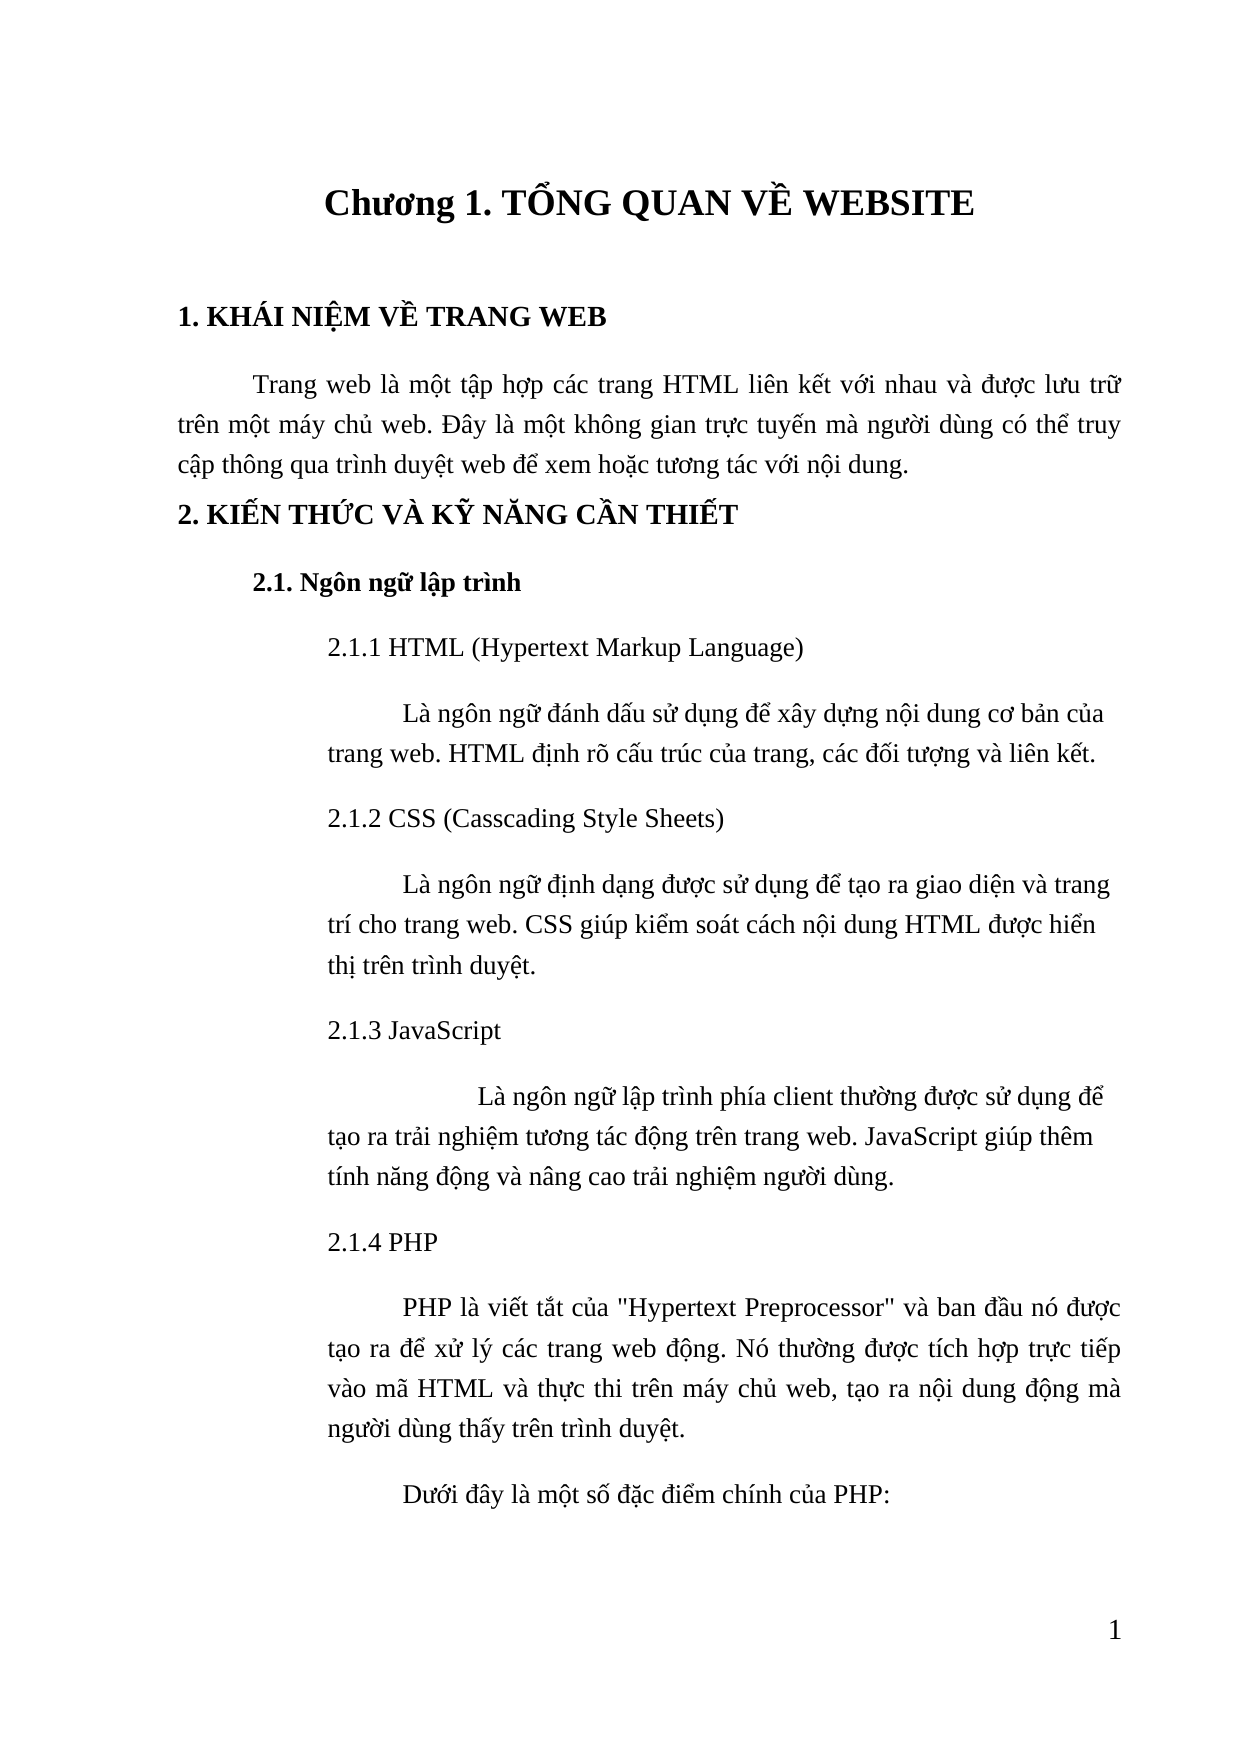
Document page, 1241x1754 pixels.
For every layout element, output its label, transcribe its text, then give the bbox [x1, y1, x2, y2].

subtitle 1. KHÁI NIỆM VỀ TRANG WEB [177, 299, 1122, 333]
text PHP là viết tắt của "Hypertext Preprocessor" và ban đầu nó được tạo ra để xử lý các trang web động. Nó thường được tích hợp trực tiếp vào mã HTML và thực thi trên máy chủ web, tạo ra nội dung động mà người dùng thấy trên trình duyệt. [327, 1291, 1122, 1444]
subtitle 2. KIẾN THỨC VÀ KỸ NĂNG CẦN THIẾT [177, 497, 1122, 531]
text Dưới đây là một số đặc điểm chính của PHP: [327, 1478, 1122, 1509]
text 2.1.3 JavaScript [177, 1014, 1122, 1045]
text Là ngôn ngữ đánh dấu sử dụng để xây dựng nội dung cơ bản của trang web. HTML định rõ cấu trúc của trang, các đối tượng và liên kết. [327, 697, 1122, 768]
text 2.1. Ngôn ngữ lập trình [177, 566, 1122, 597]
subtitle Chương 1. TỔNG QUAN VỀ WEBSITE [177, 181, 1122, 224]
text 2.1.4 PHP [252, 1226, 1122, 1257]
text Là ngôn ngữ định dạng được sử dụng để tạo ra giao diện và trang trí cho trang web. CSS giúp kiểm soát cách nội dung HTML được hiển thị trên trình duyệt. [327, 868, 1122, 980]
text 2.1.2 CSS (Casscading Style Sheets) [177, 802, 1122, 834]
text Là ngôn ngữ lập trình phía client thường được sử dụng để tạo ra trải nghiệm tương tác động trên trang web. JavaScript giúp thêm tính năng động và nâng cao trải nghiệm người dùng. [327, 1079, 1122, 1192]
text Trang web là một tập hợp các trang HTML liên kết với nhau và được lưu trữ trên một máy chủ web. Đây là một không gian trực tuyến mà người dùng có thể truy cập thông qua trình duyệt web để xem hoặc tương tác với nội dung. [177, 368, 1122, 480]
text 2.1.1 HTML (Hypertext Markup Language) [177, 631, 1122, 662]
